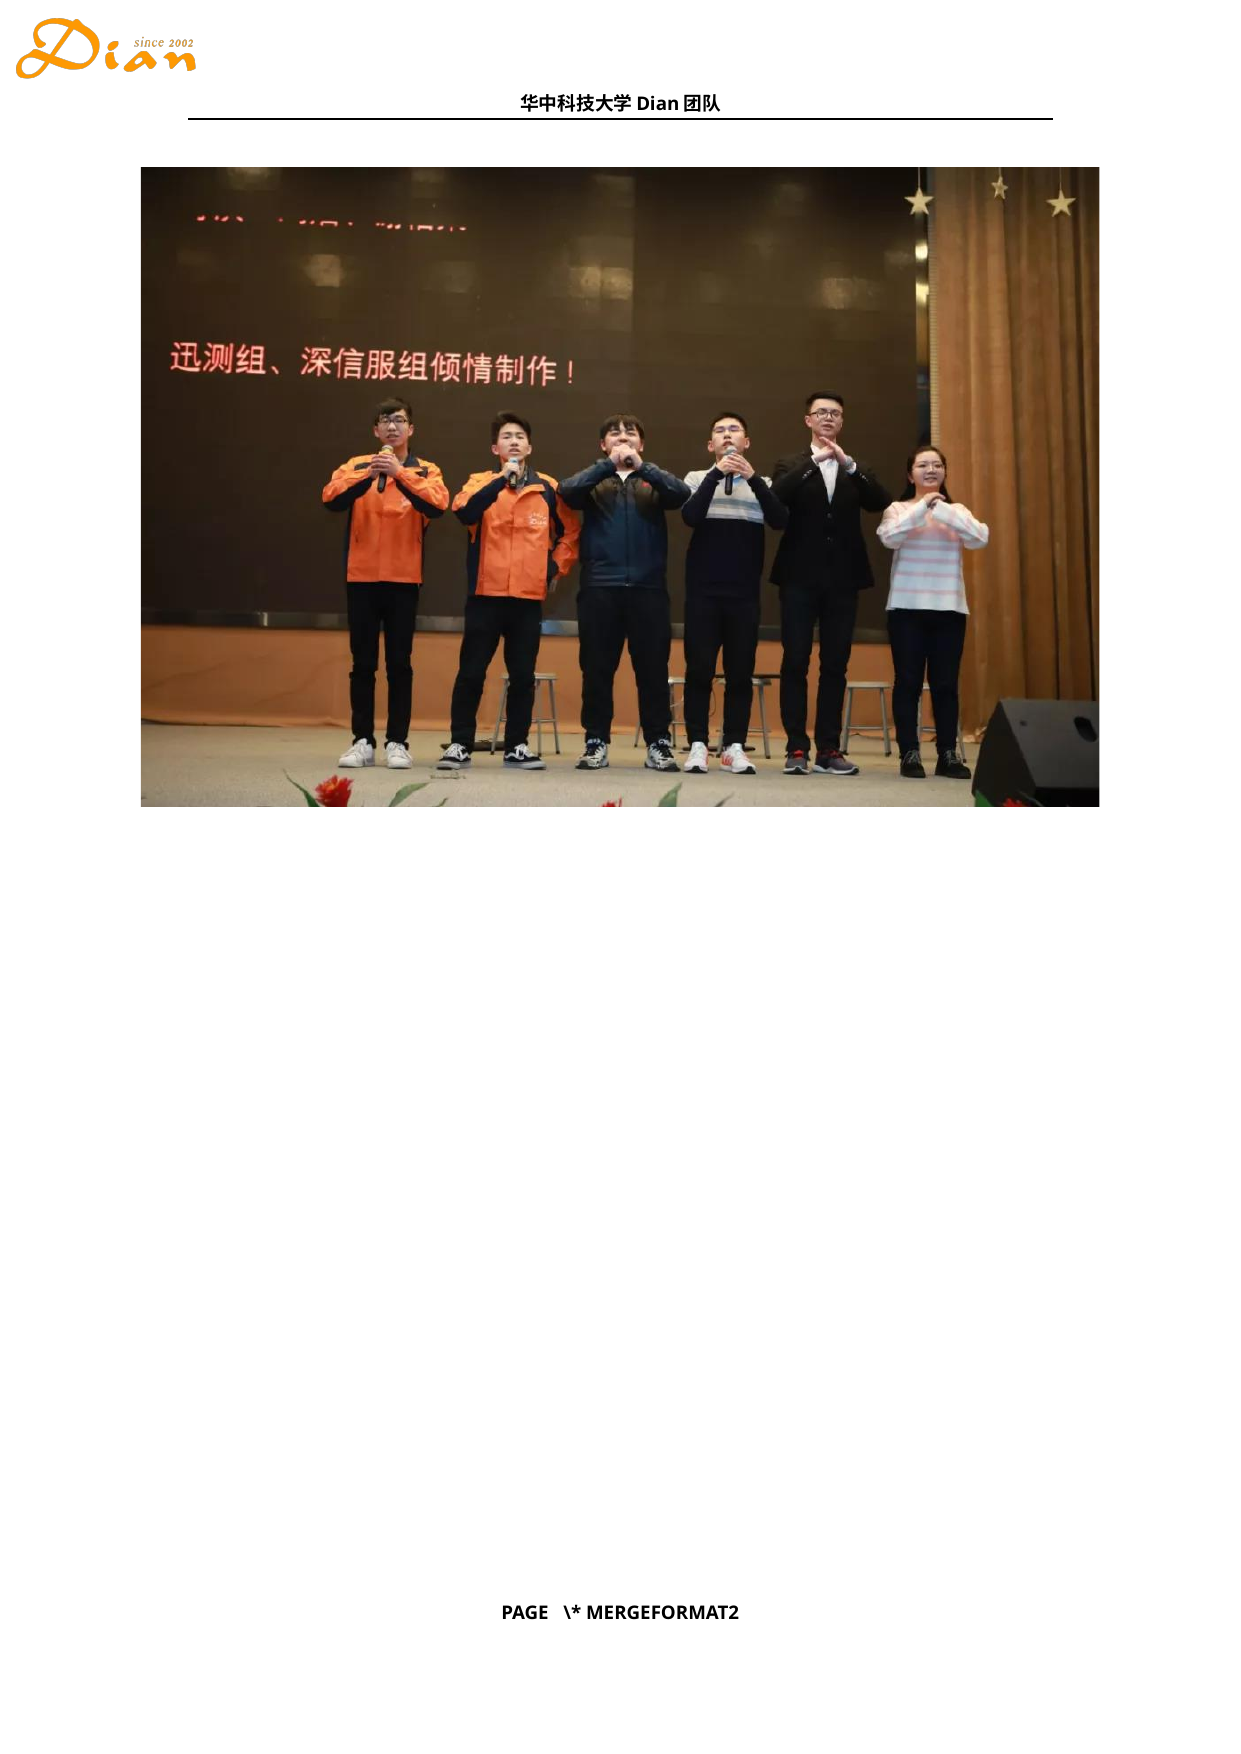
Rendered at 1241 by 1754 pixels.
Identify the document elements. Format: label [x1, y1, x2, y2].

picture [140, 167, 1100, 807]
picture [4, 4, 207, 88]
